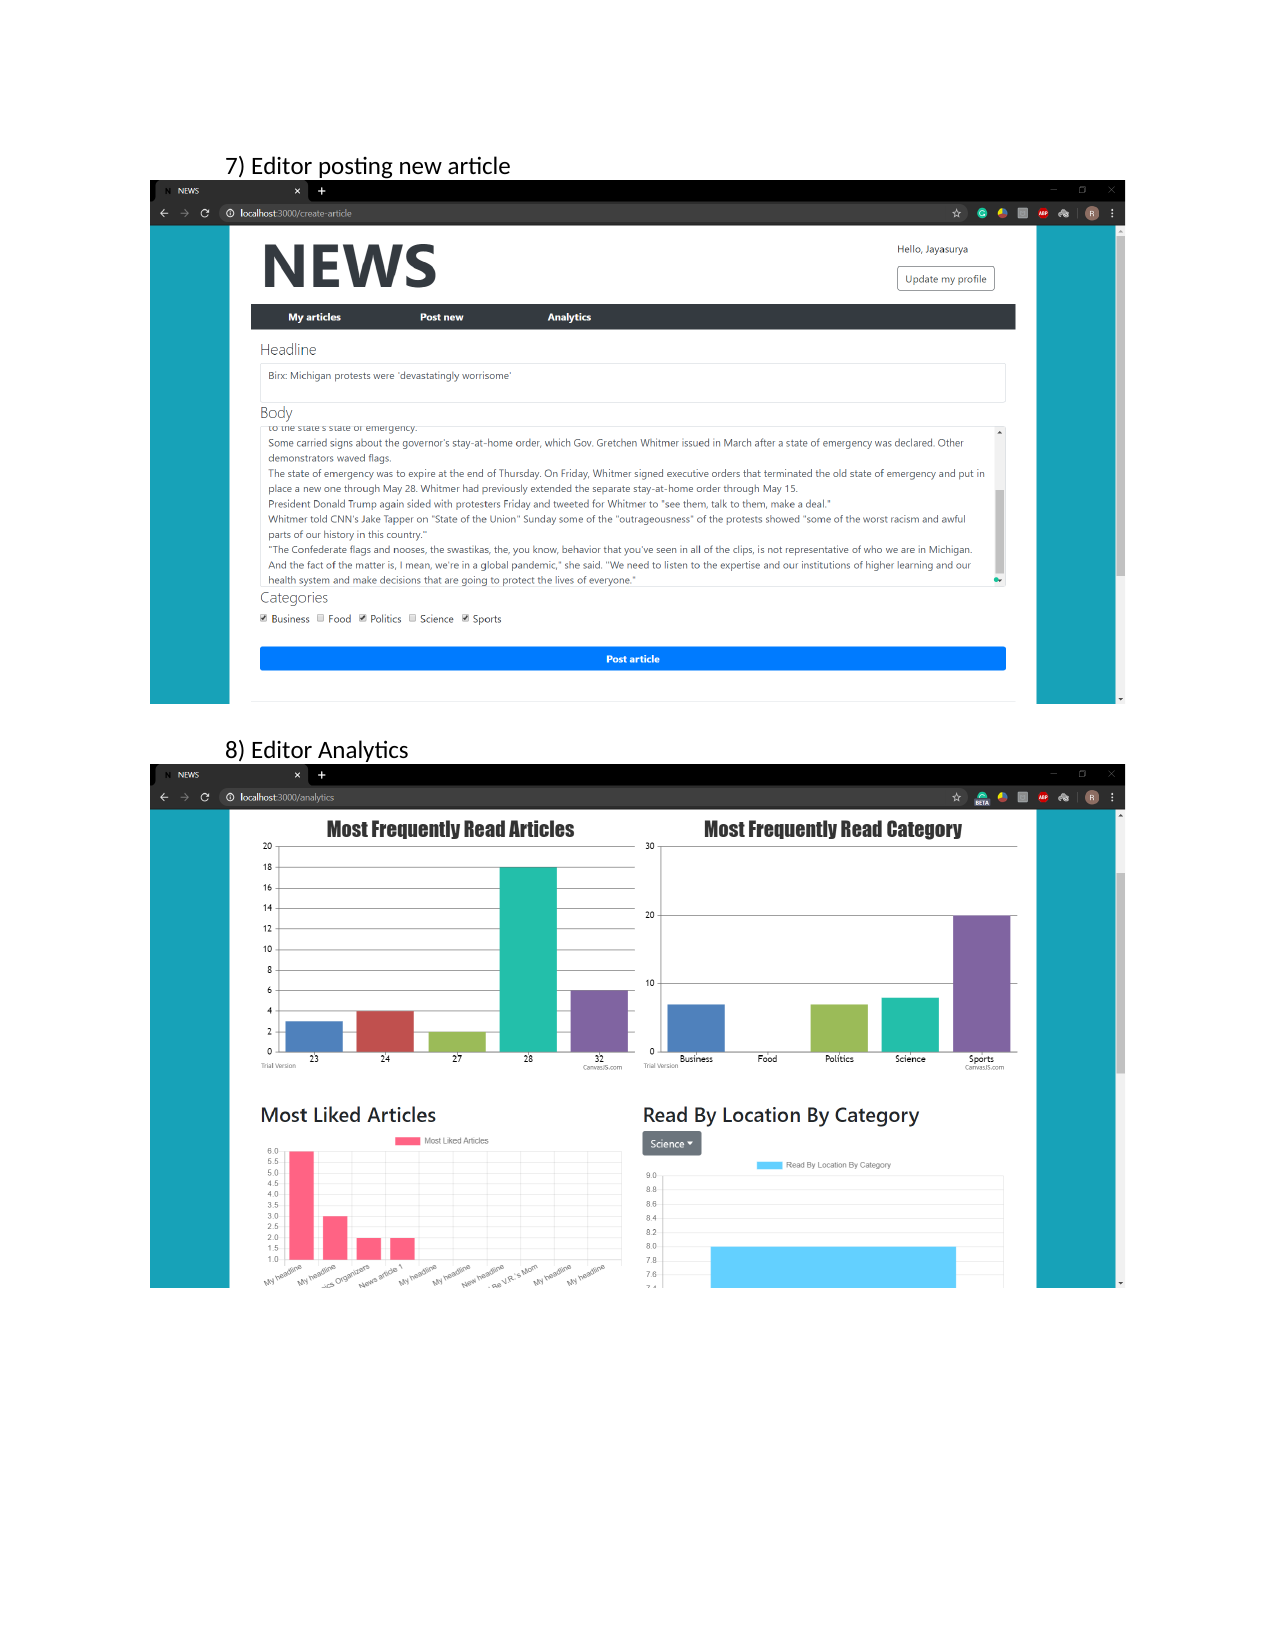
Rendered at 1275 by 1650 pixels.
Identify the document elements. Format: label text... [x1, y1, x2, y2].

picture [150, 764, 1125, 1288]
picture [150, 180, 1125, 704]
text 7) Editor posting new article [150, 150, 1125, 180]
text 8) Editor Analytics [150, 734, 1125, 764]
